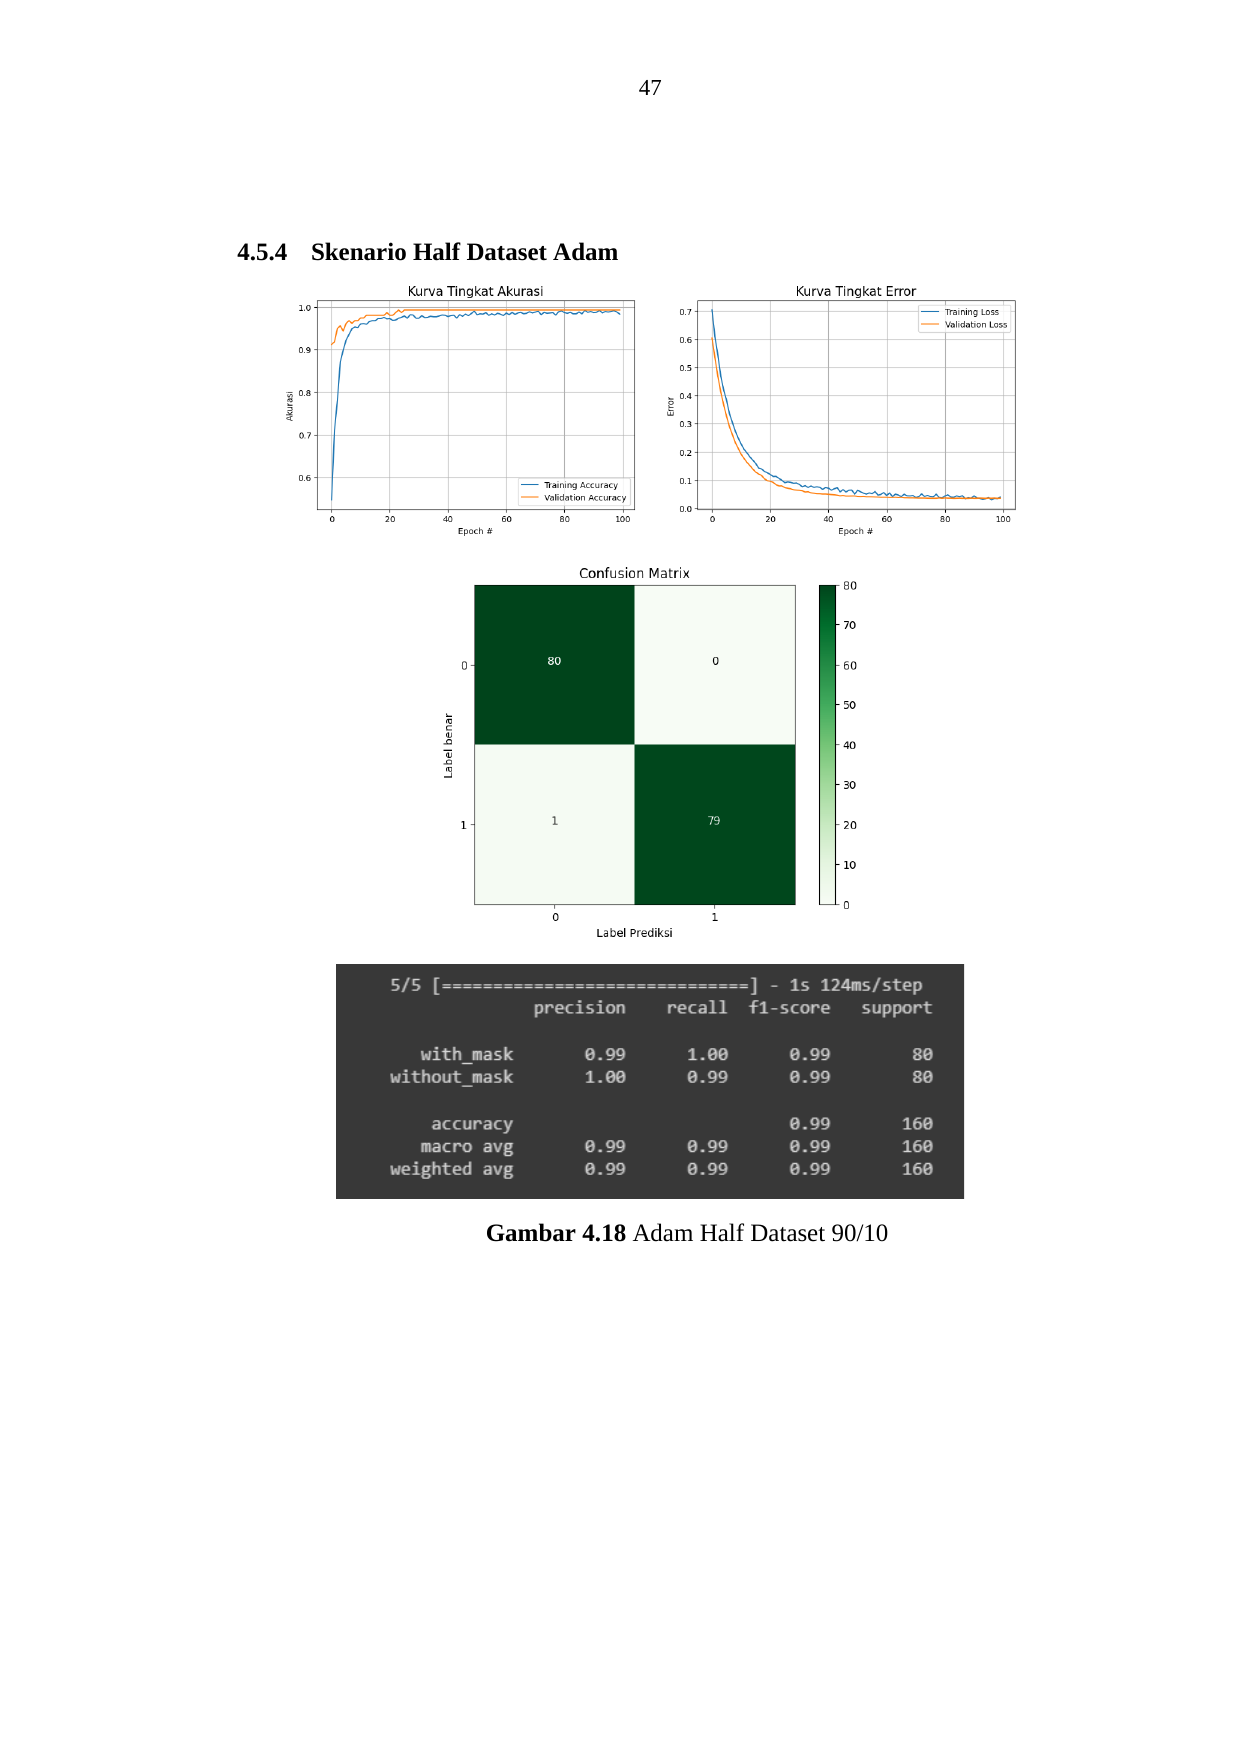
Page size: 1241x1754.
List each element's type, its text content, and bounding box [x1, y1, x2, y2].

subtitle 4.5.4 Skenario Half Dataset Adam [237, 237, 1063, 266]
picture [336, 964, 965, 1199]
text Gambar 4.18 Adam Half Dataset 90/10 [311, 1218, 1063, 1247]
picture [436, 559, 864, 946]
picture [280, 280, 1020, 541]
